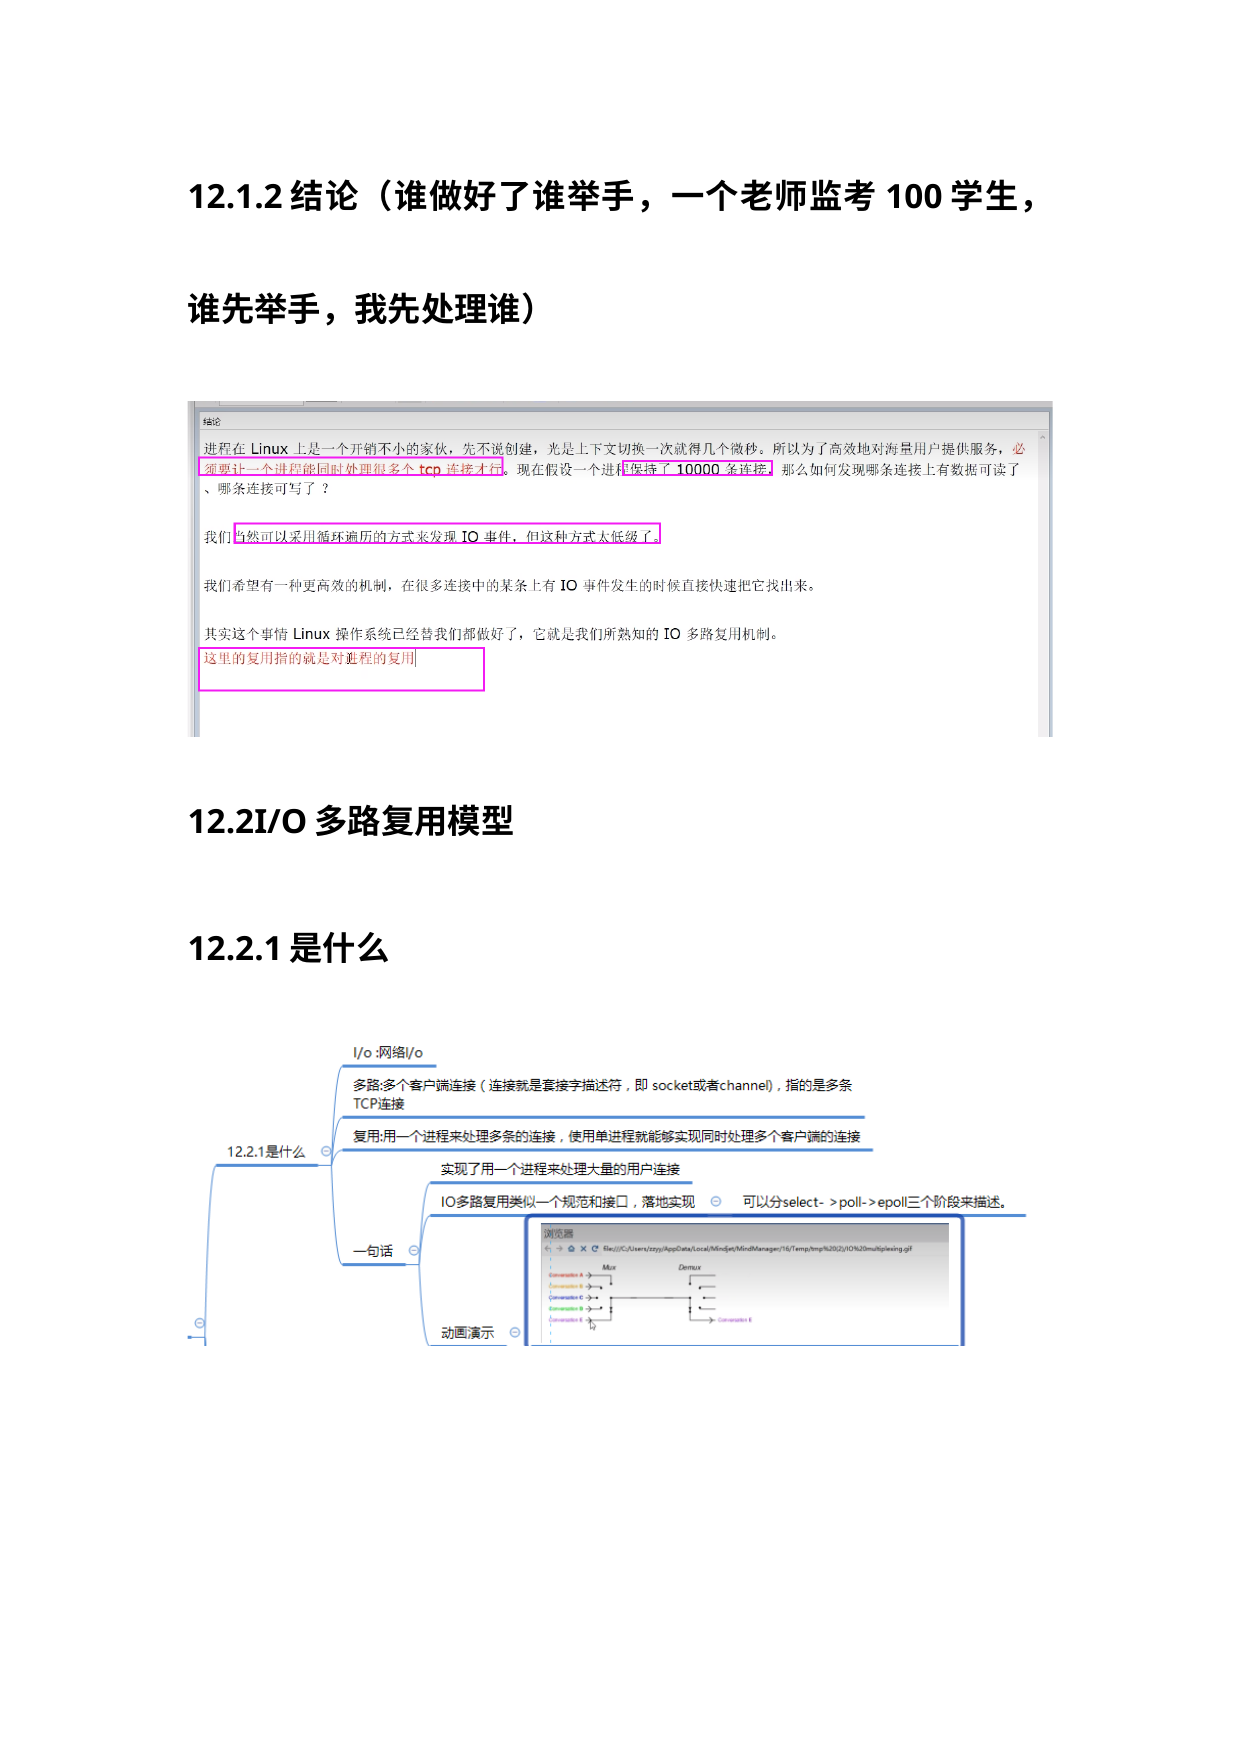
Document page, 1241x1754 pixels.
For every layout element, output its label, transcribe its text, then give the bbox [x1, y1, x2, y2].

picture [187, 401, 1053, 737]
subtitle 12.2I/O多路复用模型 [187, 786, 1053, 851]
picture [187, 1041, 1053, 1346]
subtitle 12.1.2结论（谁做好了谁举手，一个老师监考100学生，谁先举手，我先处理谁） [187, 162, 1053, 339]
subtitle 12.2.1是什么 [187, 913, 1053, 978]
